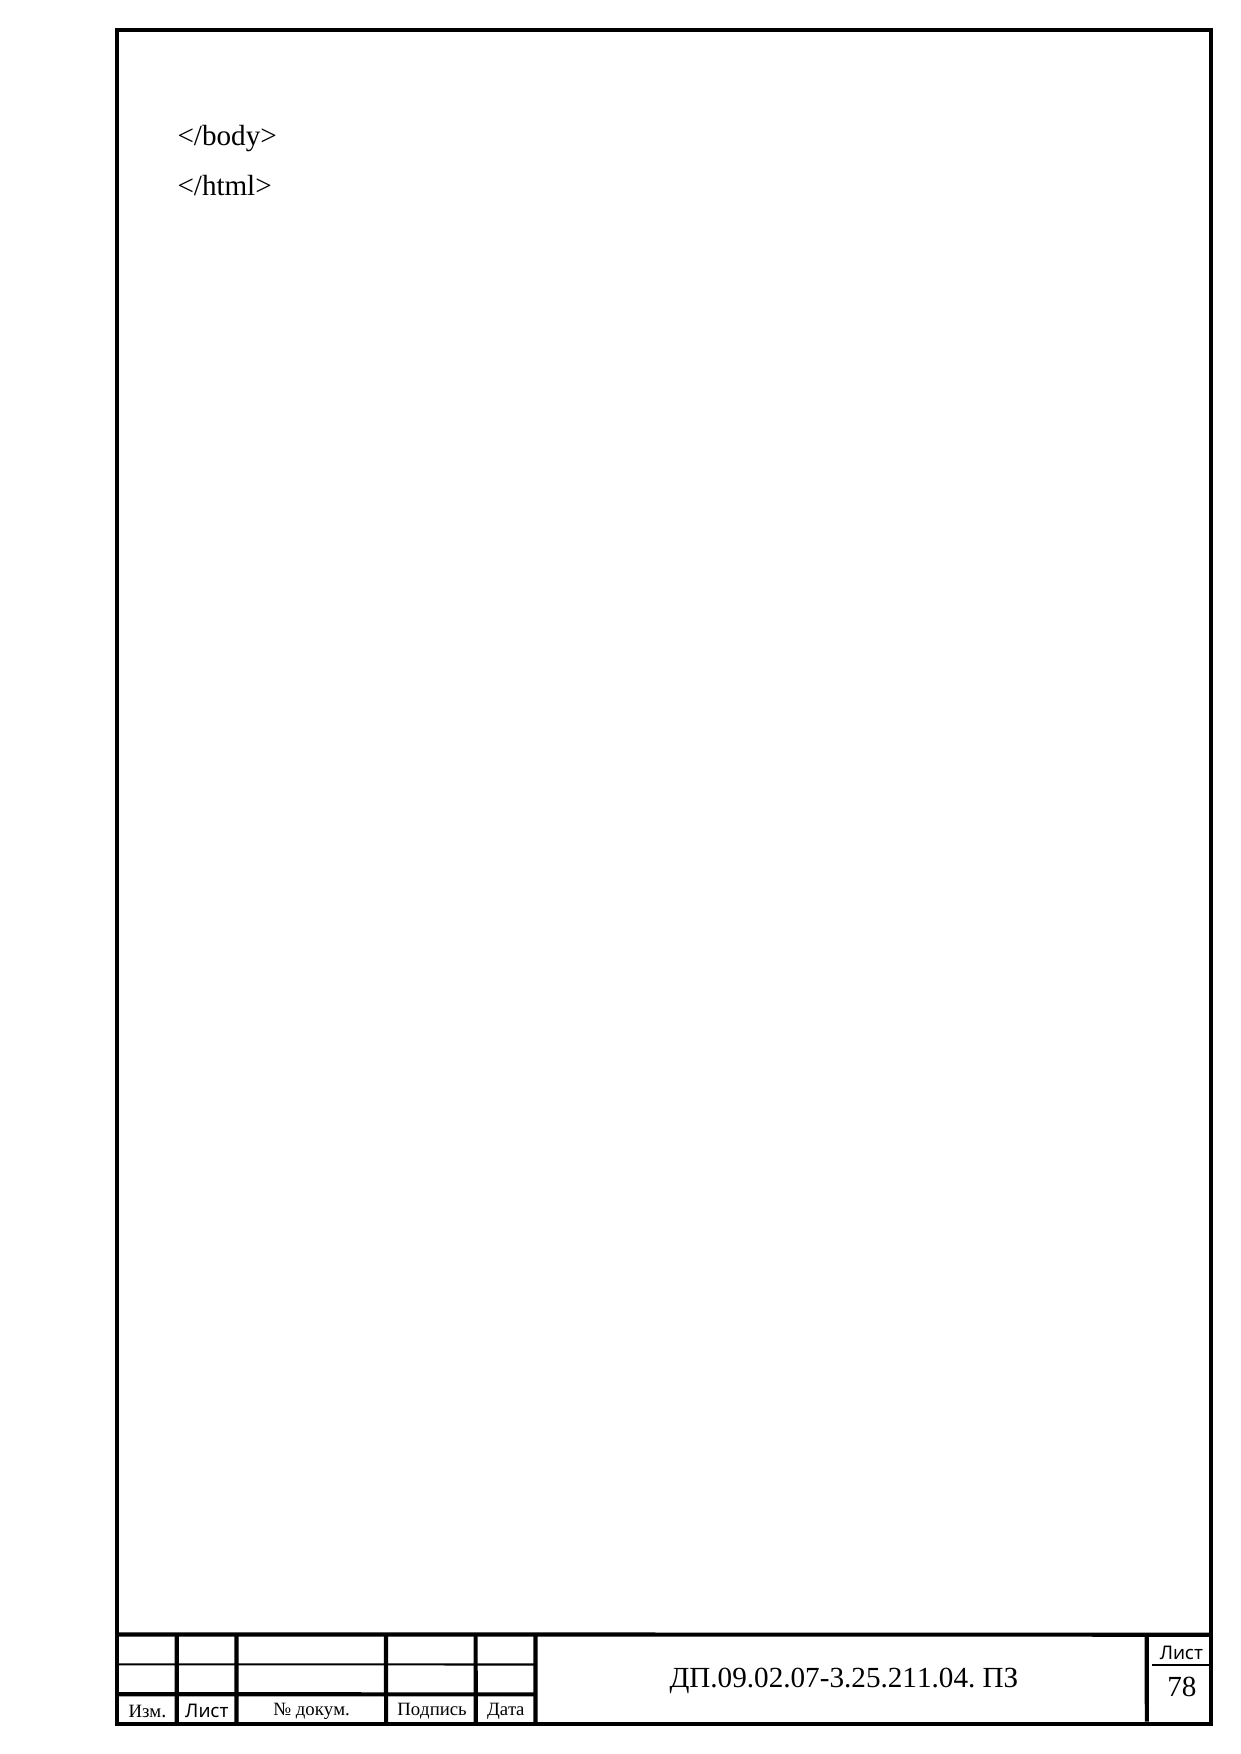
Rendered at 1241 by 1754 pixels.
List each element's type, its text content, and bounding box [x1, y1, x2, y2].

text </html> [148, 168, 1152, 202]
text </body> [148, 118, 1152, 152]
